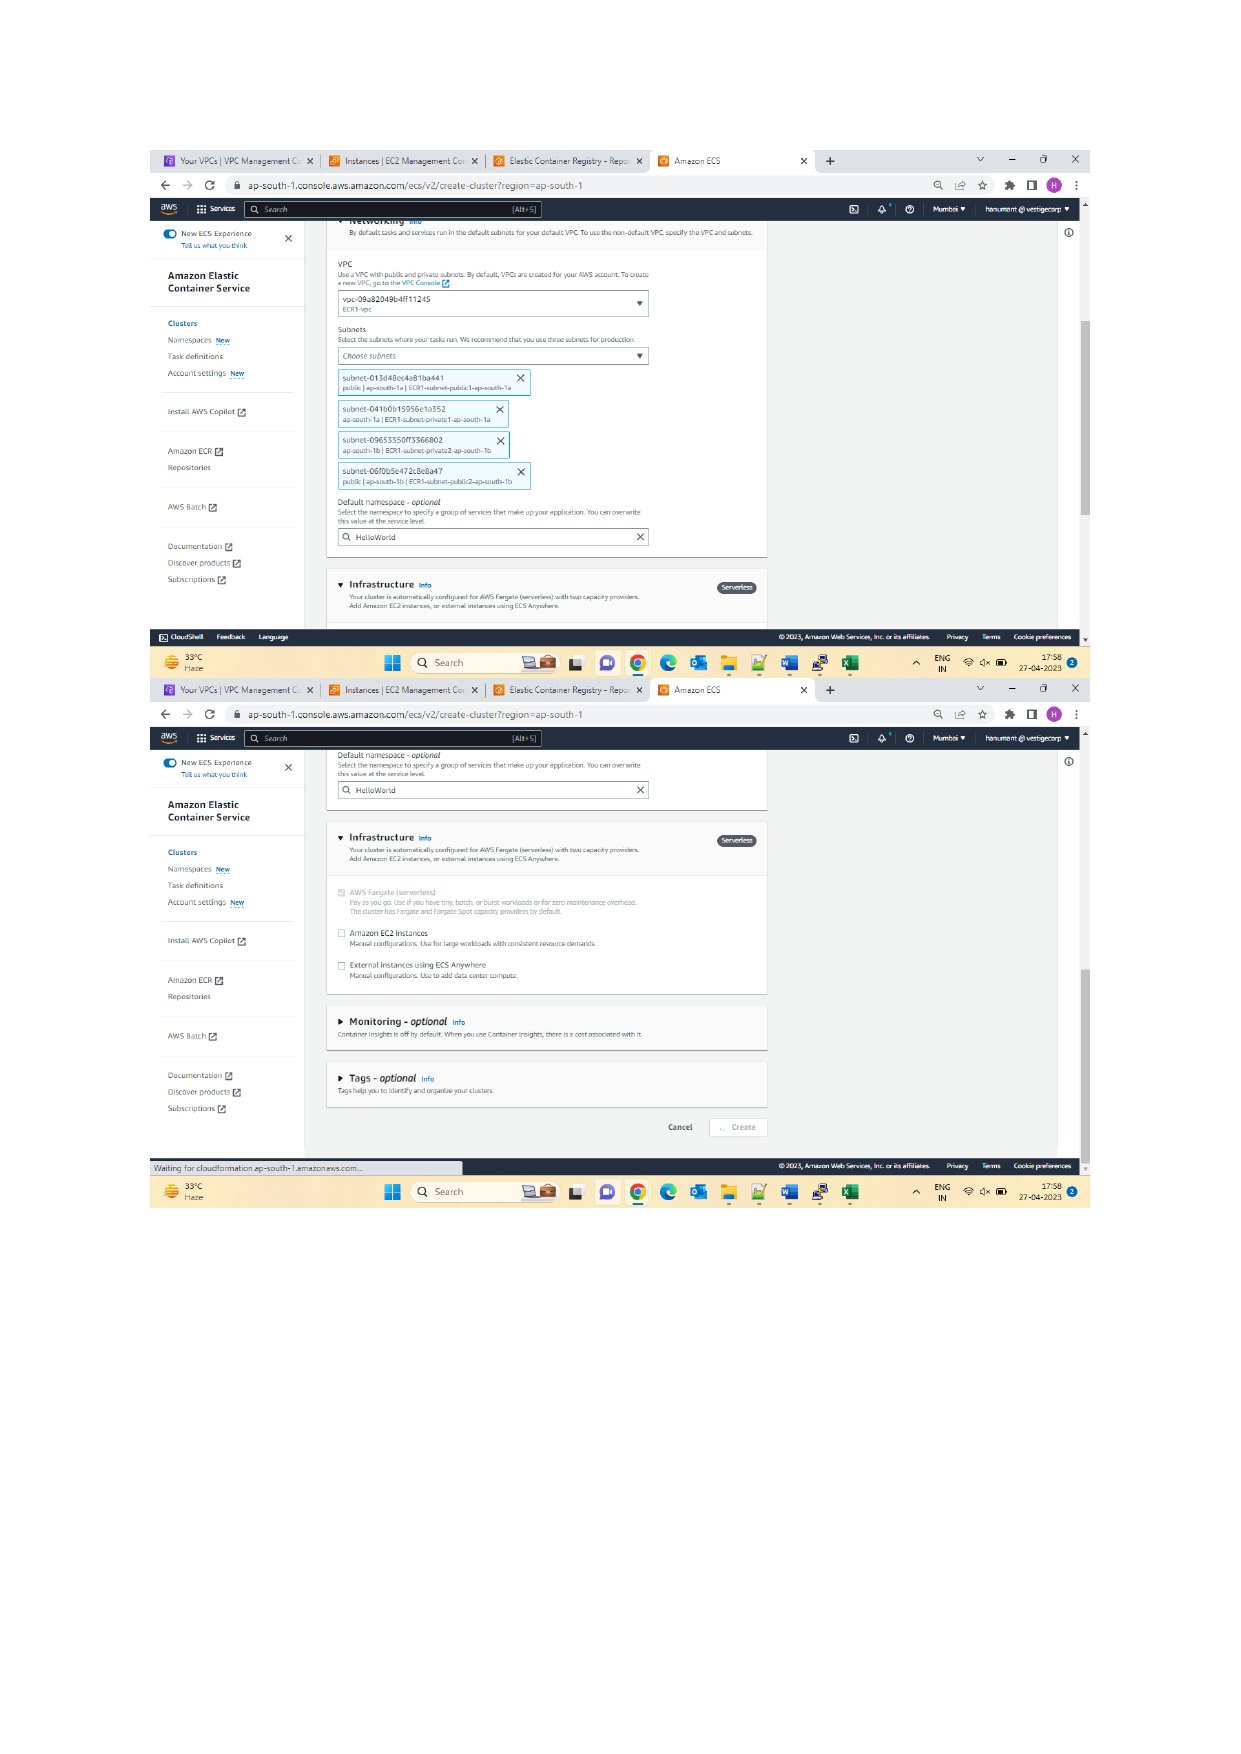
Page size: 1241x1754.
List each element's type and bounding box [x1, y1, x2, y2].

picture [150, 150, 1091, 1208]
